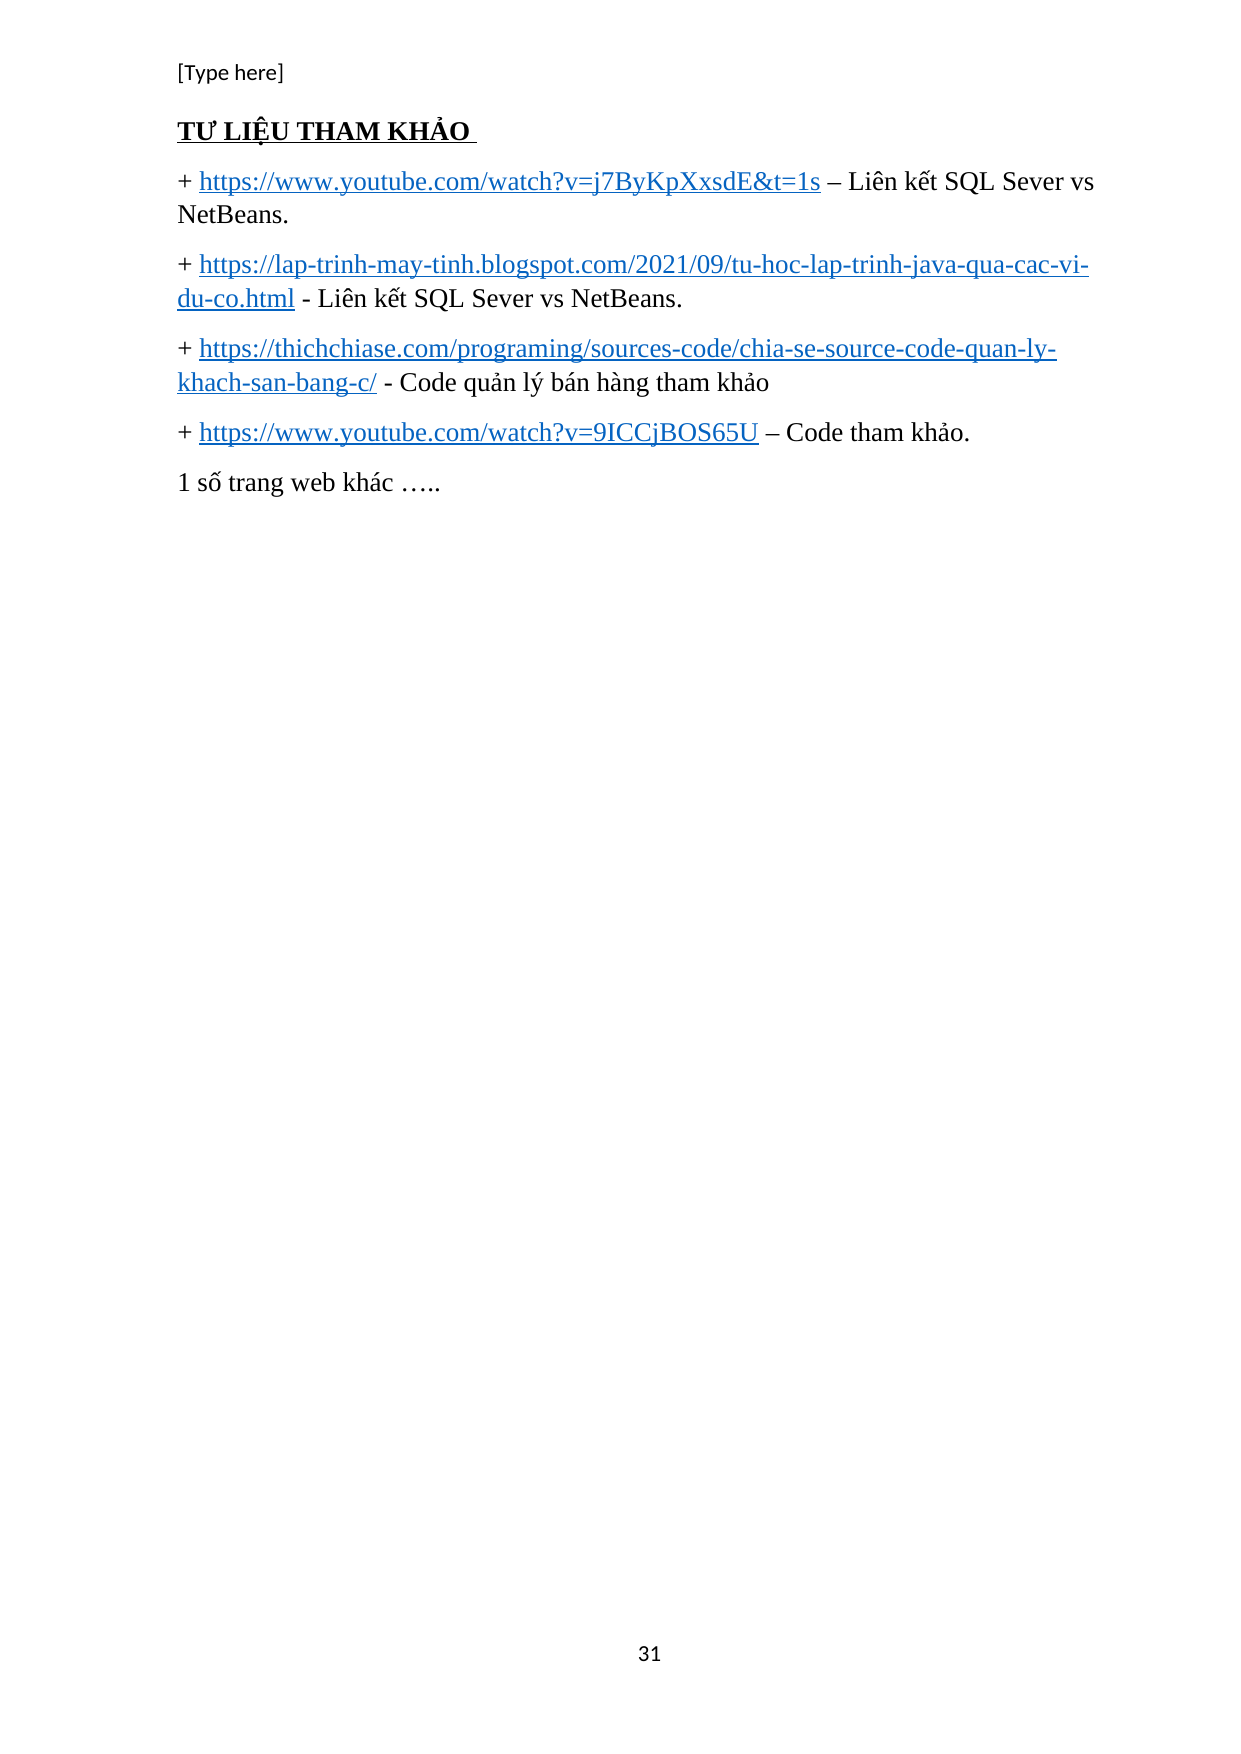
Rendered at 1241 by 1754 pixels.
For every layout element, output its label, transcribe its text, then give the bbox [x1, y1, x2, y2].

text + https://lap-trinh-may-tinh.blogspot.com/2021/09/tu-hoc-lap-trinh-java-qua-cac-vi-du-co.html - Liên kết SQL Sever vs NetBeans. [177, 248, 1122, 313]
text + https://thichchiase.com/programing/sources-code/chia-se-source-code-quan-ly-khach-san-bang-c/ - Code quản lý bán hàng tham khảo [177, 332, 1122, 397]
text TƯ LIỆU THAM KHẢO [177, 114, 1122, 146]
text 1 số trang web khác ….. [177, 466, 1122, 497]
text + https://www.youtube.com/watch?v=9ICCjBOS65U – Code tham khảo. [177, 416, 1122, 447]
text + https://www.youtube.com/watch?v=j7ByKpXxsdE&t=1s – Liên kết SQL Sever vs NetBeans. [177, 165, 1122, 229]
